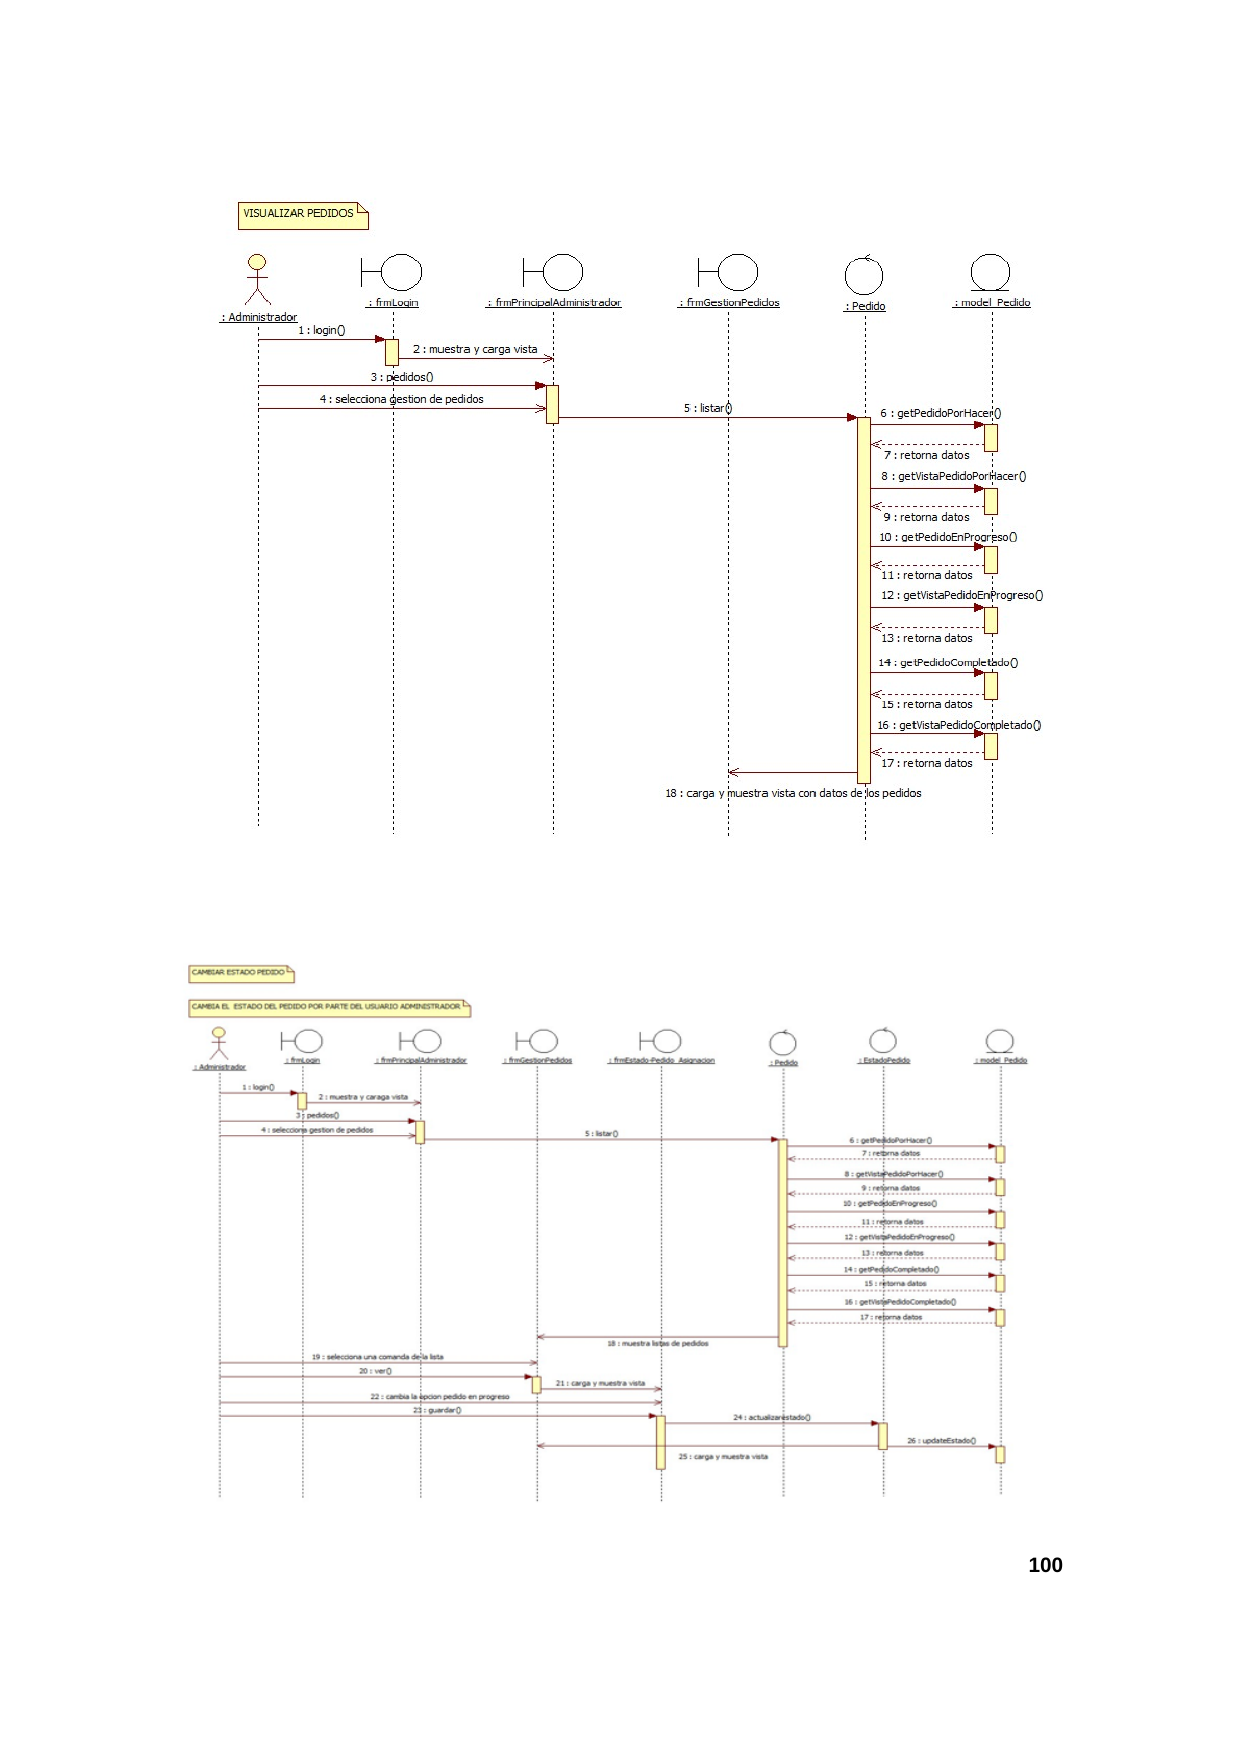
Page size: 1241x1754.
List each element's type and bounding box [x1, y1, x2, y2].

picture [177, 962, 1046, 1510]
picture [193, 182, 1063, 861]
